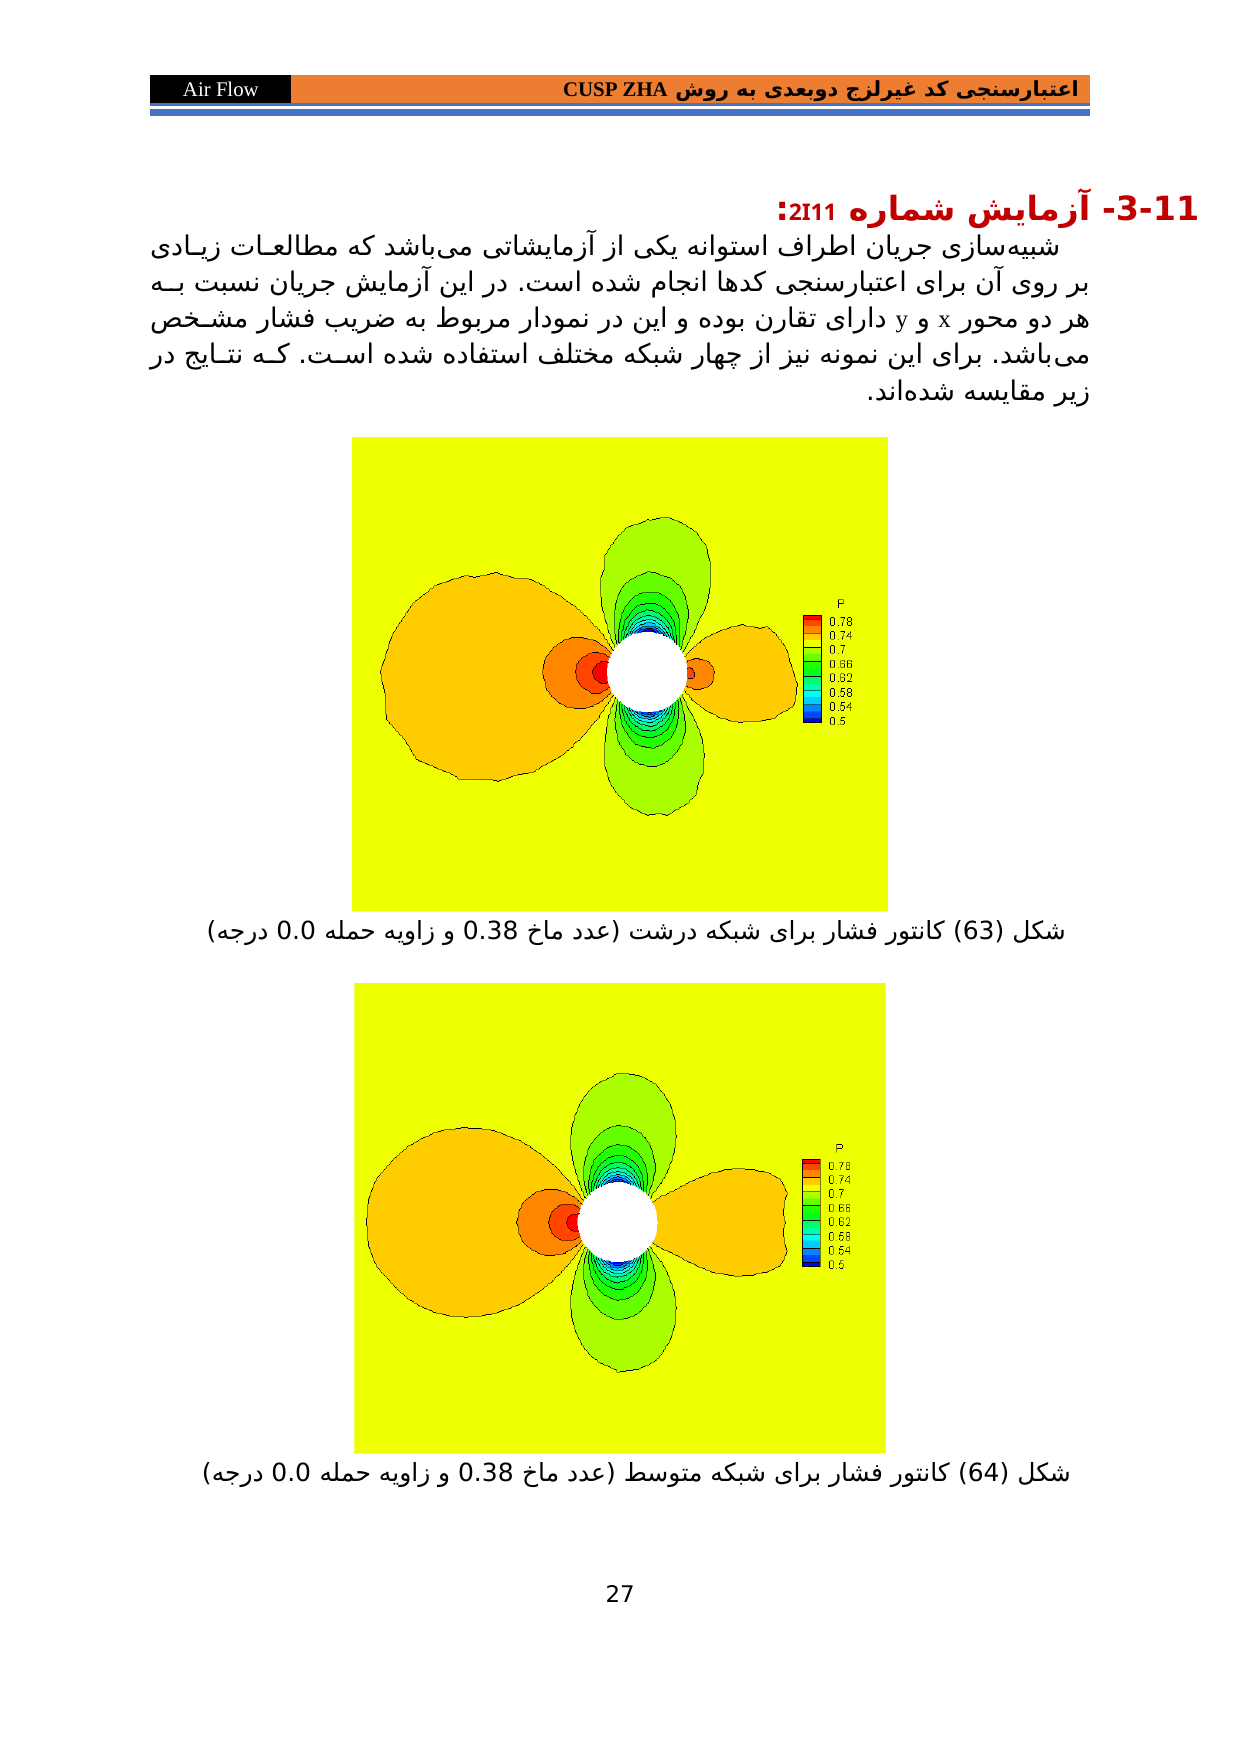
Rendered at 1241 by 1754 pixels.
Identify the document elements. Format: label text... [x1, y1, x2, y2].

subtitle آزمایش شماره 2I11: [150, 189, 1090, 228]
picture [352, 436, 888, 912]
text کانتور فشار برای شبکه درشت (عدد ماخ 0.38 و زاویه حمله 0.0 درجه) [150, 916, 1002, 945]
text کانتور فشار برای شبکه متوسط (عدد ماخ 0.38 و زاویه حمله 0.0 درجه) [150, 1458, 1002, 1487]
picture [354, 982, 886, 1454]
text شبیه‌سازی جریان اطراف استوانه یکی از آزمایشاتی می‌باشد که مطالعات زیادی بر روی آن برای اعتبارسنجی کدها انجام شده است. در این آزمایش جریان نسبت به هر دو محور x و y دارای تقارن بوده و این در نمودار مربوط به ضریب فشار مشخص می‌باشد. برای این نمونه نیز از چهار شبکه مختلف استفاده شده است. که نتایج در زیر مقایسه شده‌اند. [150, 230, 1090, 407]
